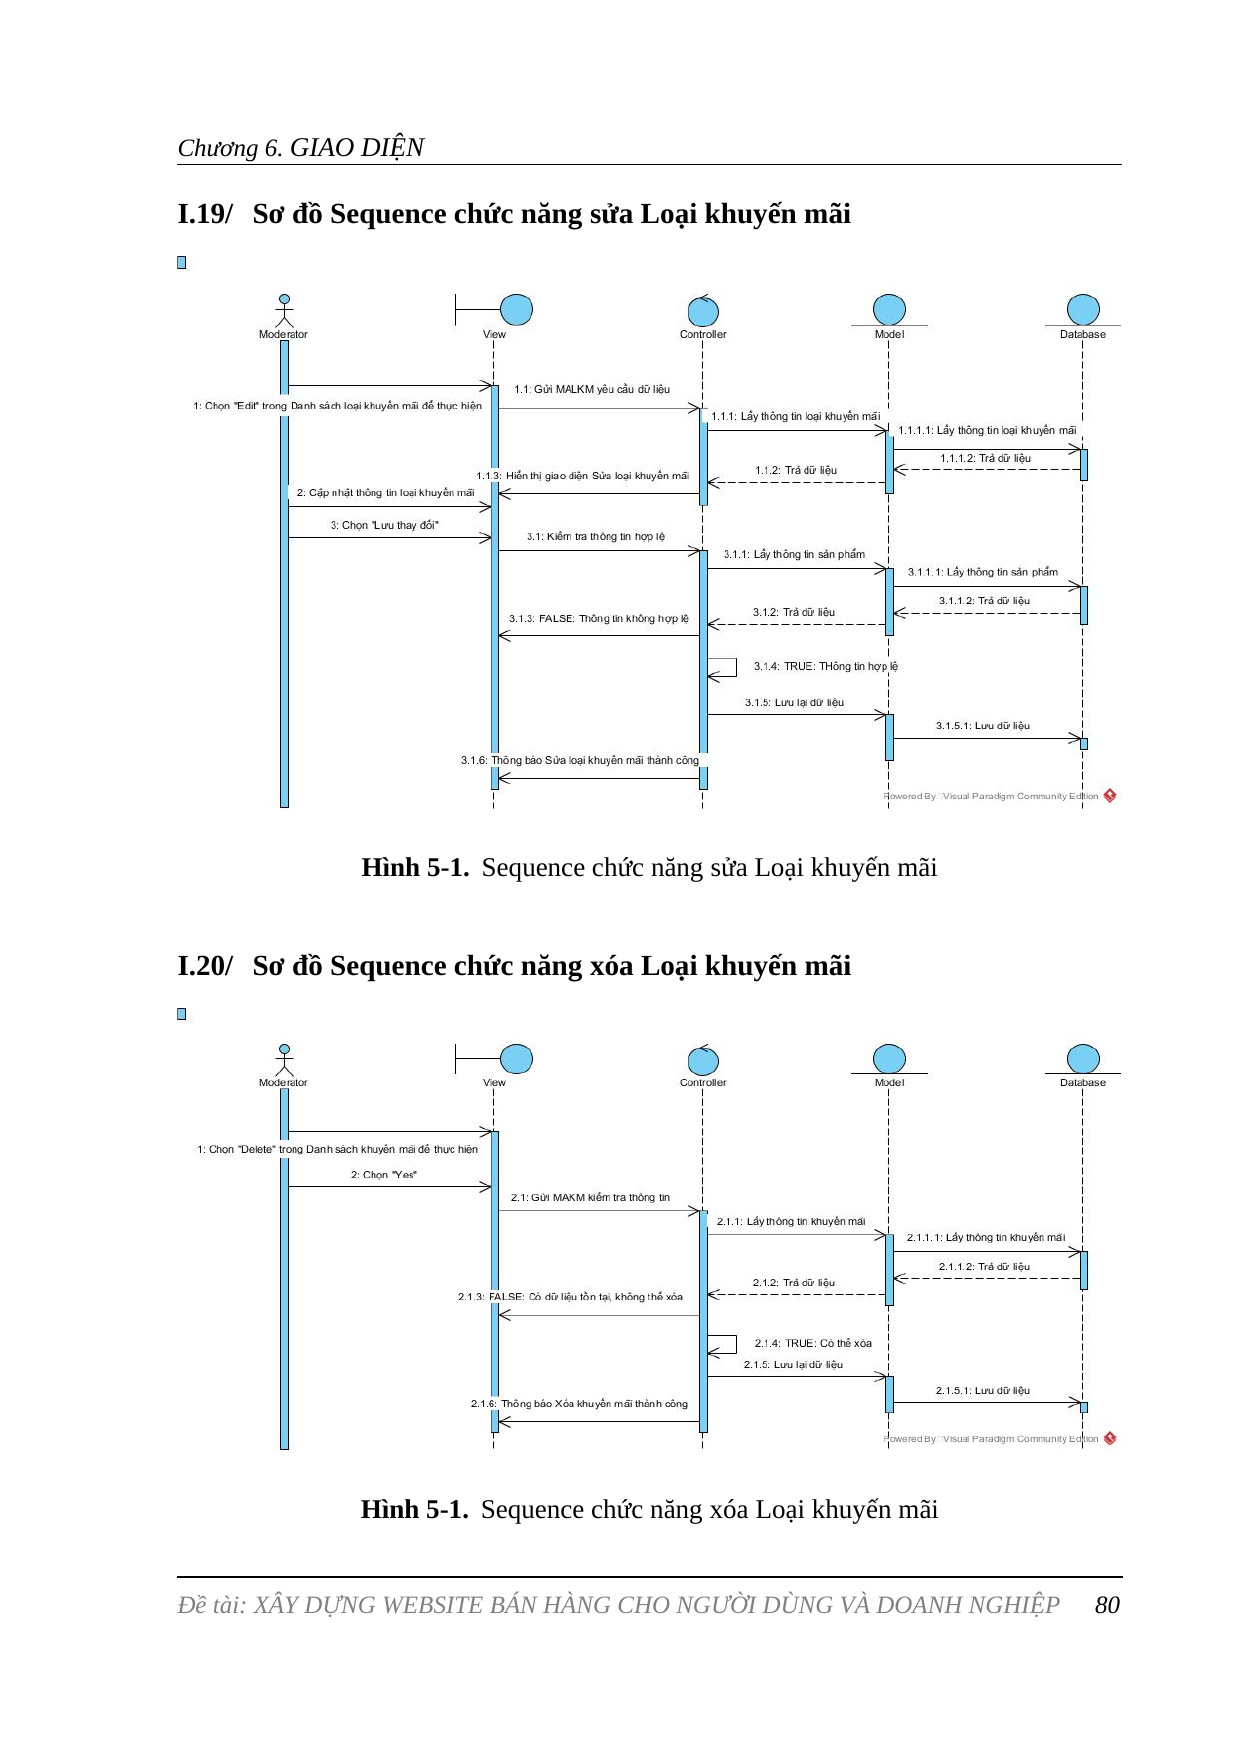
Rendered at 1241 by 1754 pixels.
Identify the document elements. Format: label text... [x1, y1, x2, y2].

subtitle Sequence chức năng xóa Loại khuyến mãi [177, 1493, 1122, 1524]
picture [177, 256, 1121, 811]
subtitle Sequence chức năng sửa Loại khuyến mãi [177, 852, 1122, 883]
picture [177, 1008, 1121, 1453]
subtitle Sơ đồ Sequence chức năng sửa Loại khuyến mãi [177, 190, 1122, 231]
subtitle Sơ đồ Sequence chức năng xóa Loại khuyến mãi [177, 942, 1122, 984]
